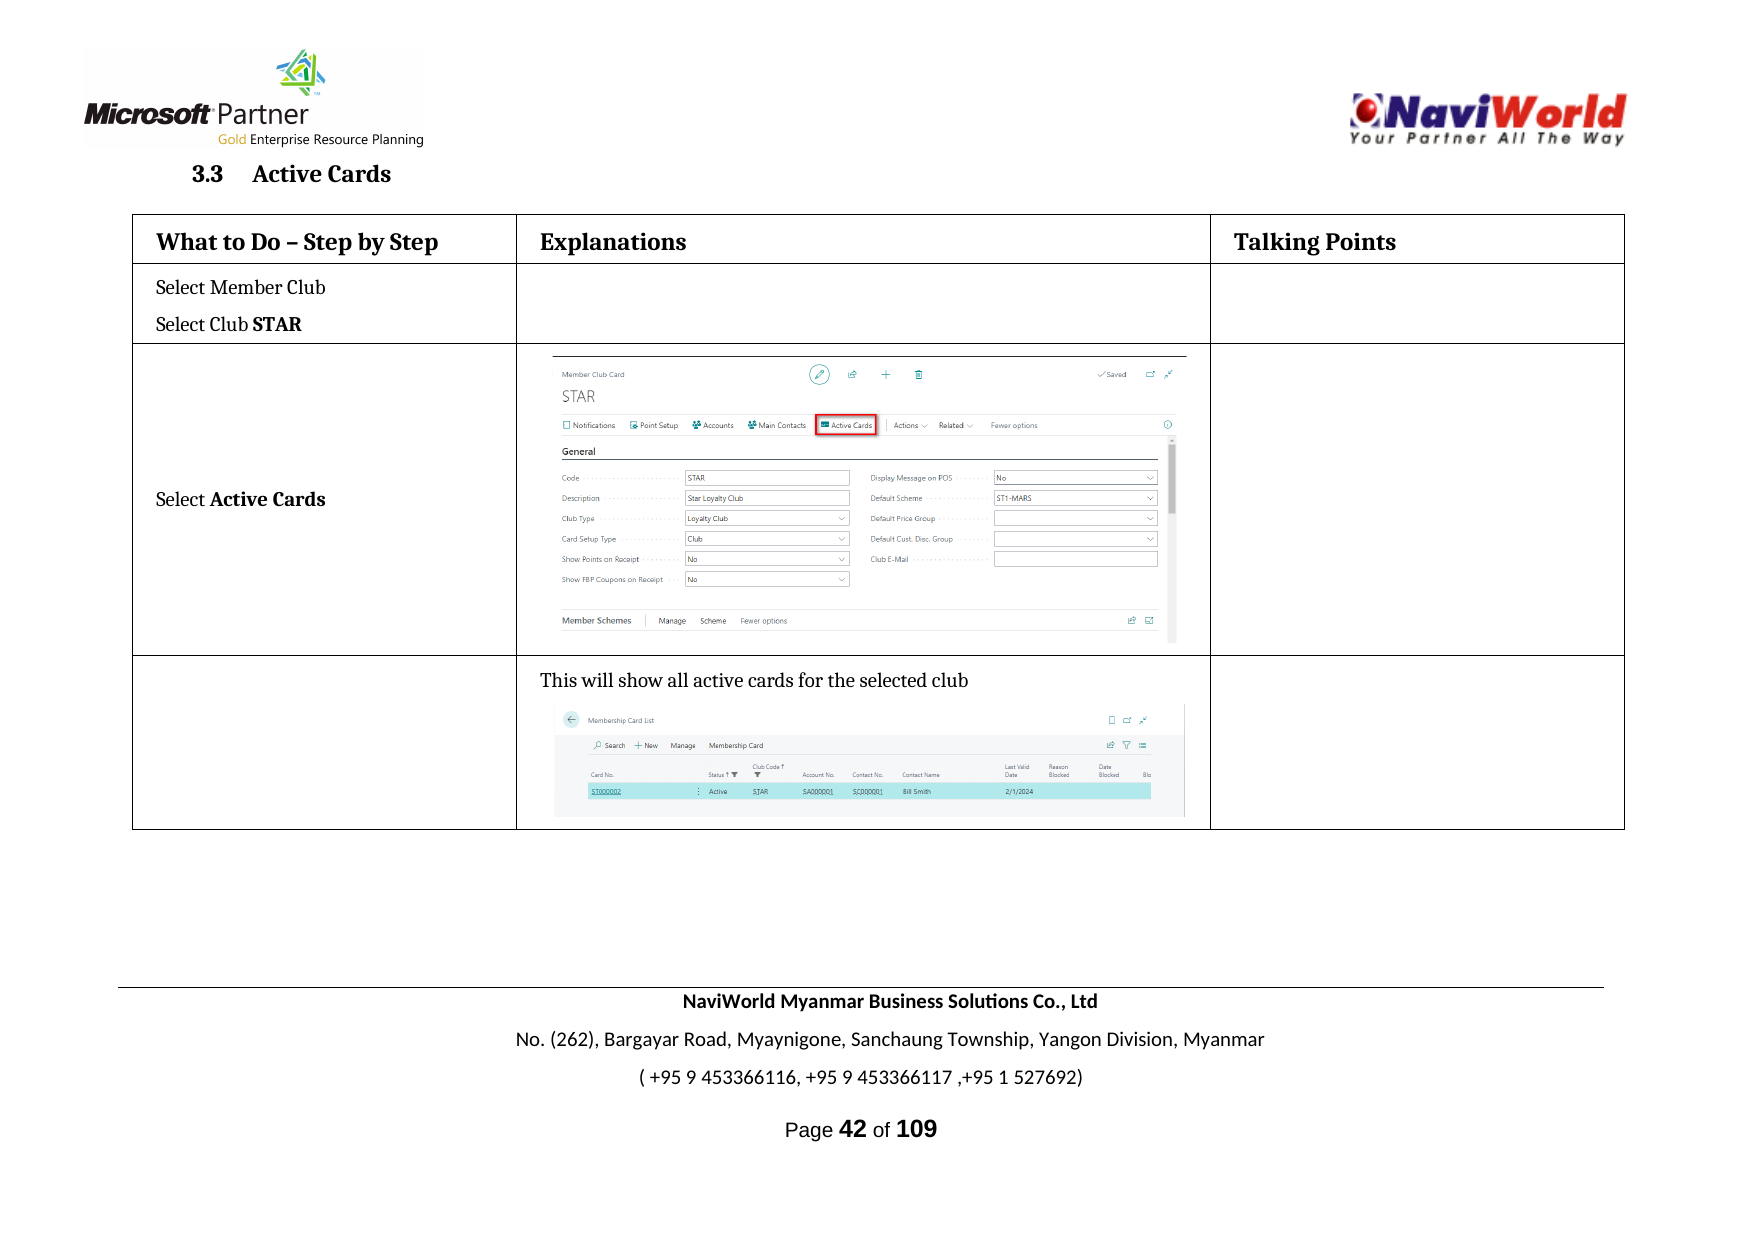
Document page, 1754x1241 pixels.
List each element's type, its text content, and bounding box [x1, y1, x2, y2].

table_cell [517, 344, 1210, 655]
table_cell [133, 656, 516, 829]
table_header Talking Points [1211, 215, 1624, 262]
picture [83, 48, 425, 149]
subtitle Active Cards [192, 160, 1604, 189]
table_cell [517, 264, 1210, 343]
table_cell [1211, 264, 1624, 343]
picture [1350, 92, 1628, 149]
table_cell Select Active Cards [133, 344, 516, 655]
table_header What to Do – Step by Step [133, 215, 516, 262]
table_header Explanations [517, 215, 1210, 262]
table_cell [1211, 656, 1624, 829]
picture [552, 356, 1187, 643]
table_cell Select Member Club Select Club STAR [133, 264, 516, 343]
picture [554, 704, 1185, 817]
table_cell [1211, 344, 1624, 655]
table_cell This will show all active cards for the selected club [517, 656, 1210, 829]
